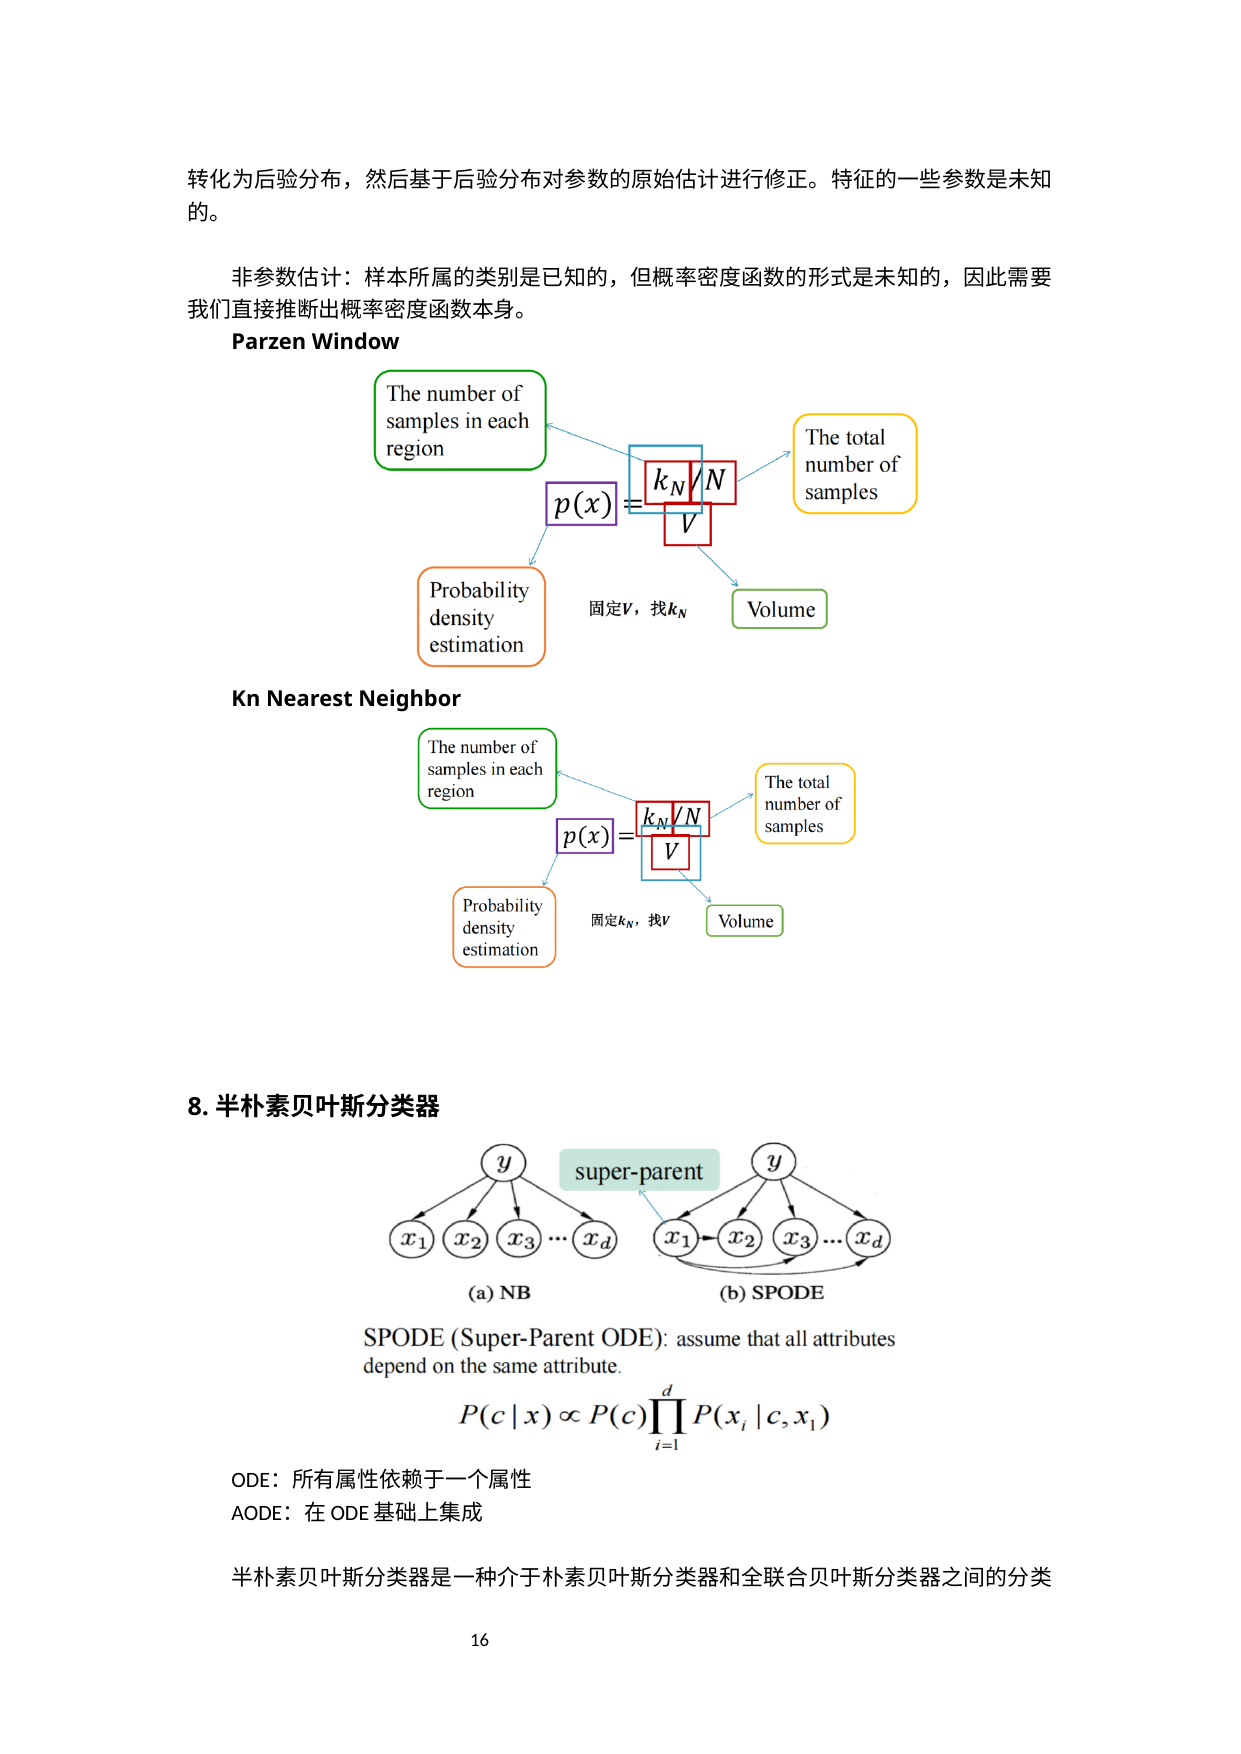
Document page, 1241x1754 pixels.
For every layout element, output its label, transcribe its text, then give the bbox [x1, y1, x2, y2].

picture [403, 714, 881, 977]
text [187, 1559, 1053, 1592]
text Kn Nearest Neighbor [187, 682, 1053, 714]
picture [357, 357, 927, 675]
picture [359, 1137, 925, 1453]
text ODE：所有属性依赖于一个属性 [187, 1462, 1053, 1494]
text 8. 半朴素贝叶斯分类器 [187, 1072, 1053, 1137]
text Parzen Window [187, 324, 1053, 357]
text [187, 162, 1053, 227]
text 非参数估计：样本所属的类别是已知的，但概率密度函数的形式是未知的，因此需要我们直接推断出概率密度函数本身。 [187, 259, 1053, 324]
text AODE：在ODE基础上集成 [187, 1494, 1053, 1527]
